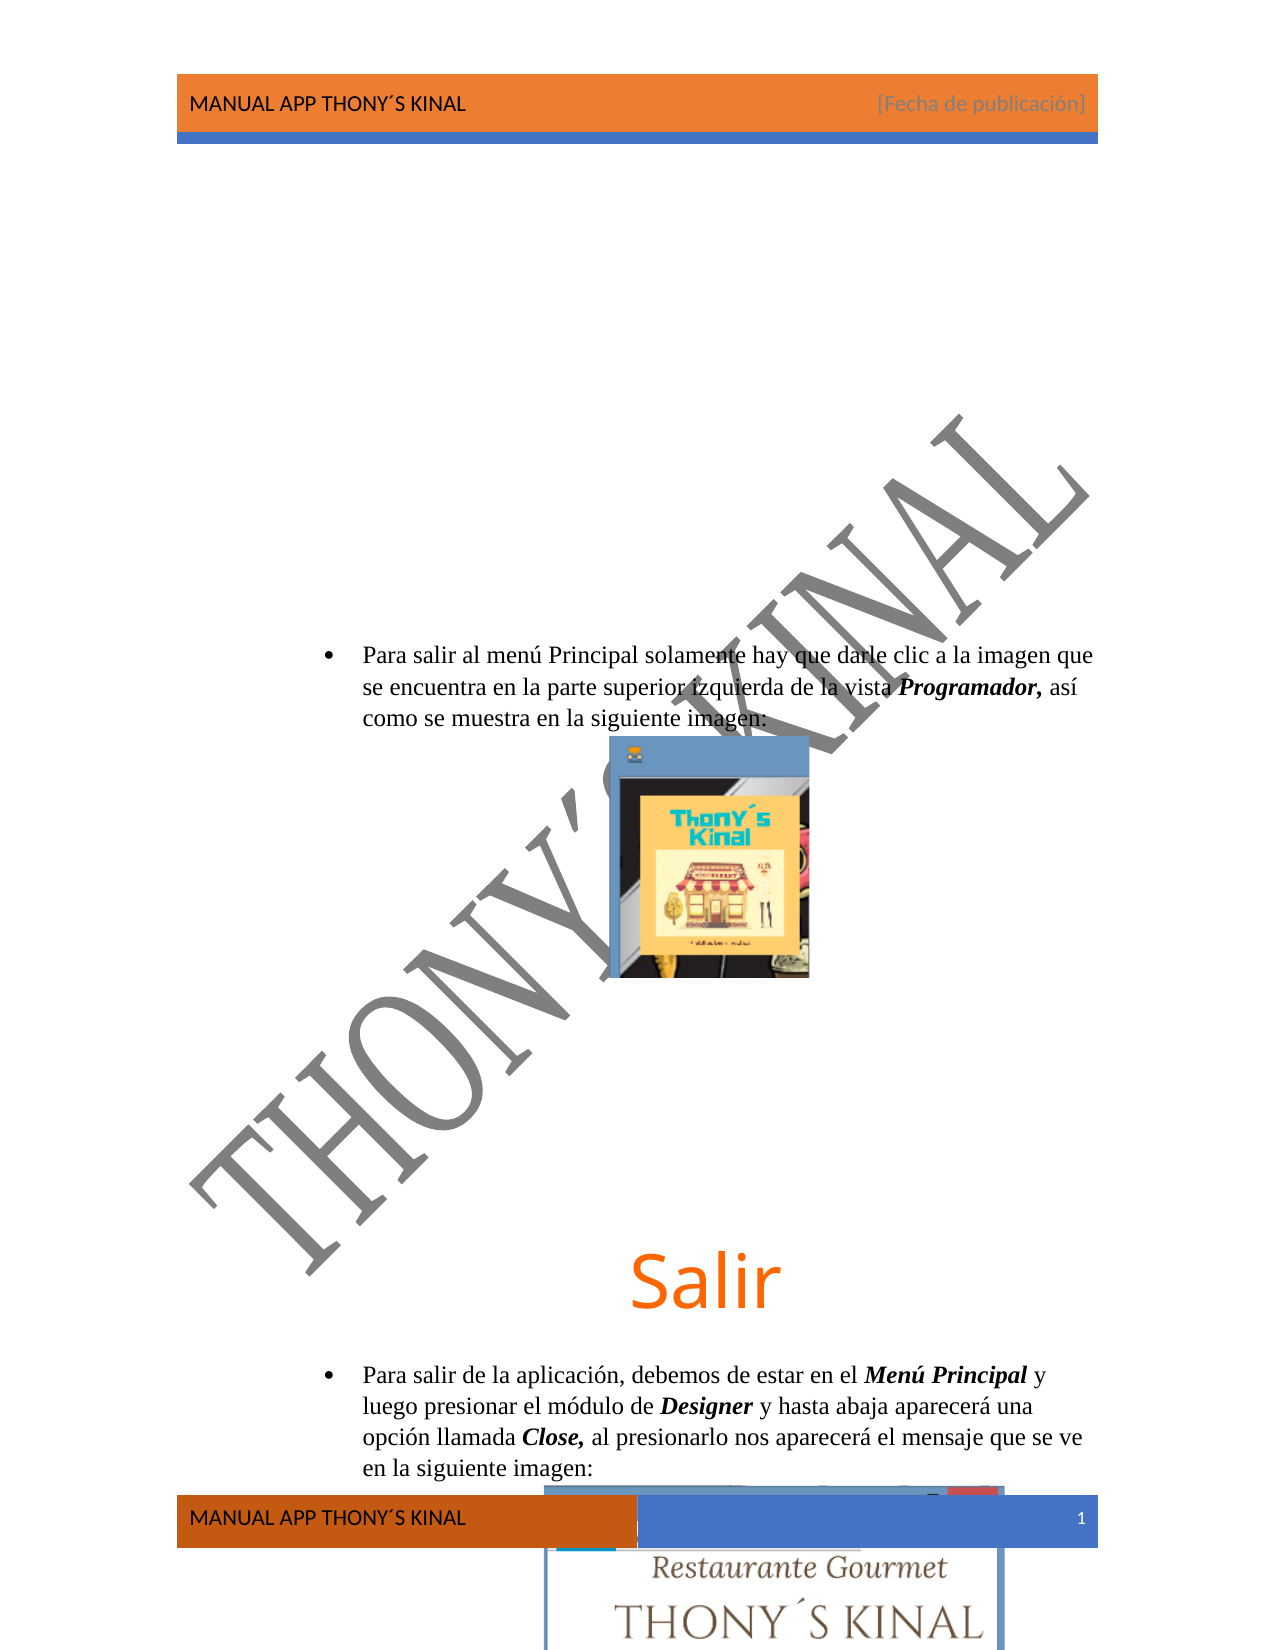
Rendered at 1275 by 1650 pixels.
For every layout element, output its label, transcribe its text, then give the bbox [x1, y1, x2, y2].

list Para salir de la aplicación, debemos de estar en el Menú Principal y luego presionar el módulo de Designer y hasta abaja aparecerá una opción llamada Close, al presionarlo nos aparecerá el mensaje que se ve en la siguiente imagen: [325, 1360, 1098, 1482]
picture [609, 736, 810, 978]
list Para salir al menú Principal solamente hay que darle clic a la imagen que se encuentra en la parte superior izquierda de la vista Programador, así como se muestra en la siguiente imagen: [325, 641, 1098, 732]
picture [543, 1485, 1005, 1650]
